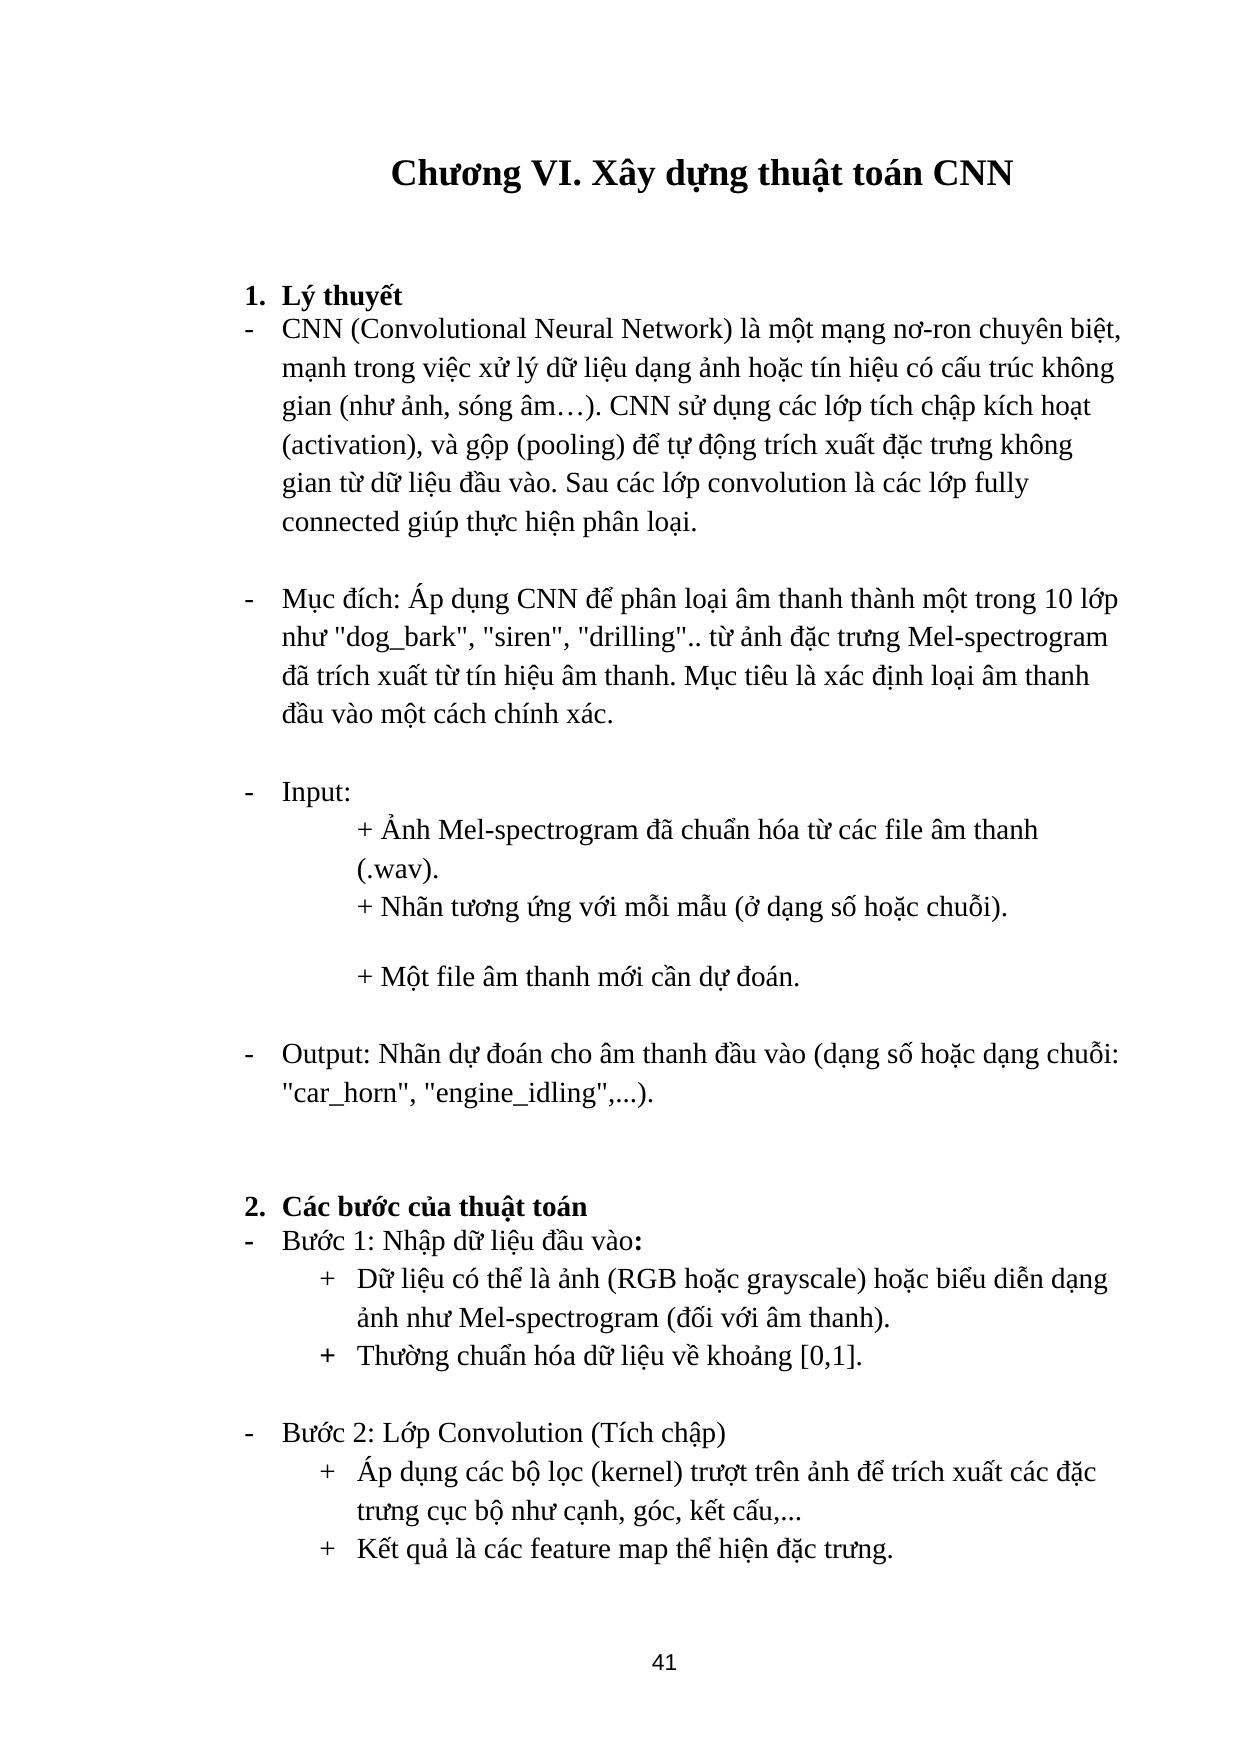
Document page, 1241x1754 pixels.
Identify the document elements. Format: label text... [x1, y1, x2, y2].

list Kết quả là các feature map thể hiện đặc trưng. [319, 1531, 1122, 1595]
subtitle Lý thuyết [244, 278, 1122, 311]
text + Một file âm thanh mới cần dự đoán. [282, 959, 1122, 993]
text + Ảnh Mel-spectrogram đã chuẩn hóa từ các file âm thanh (.wav). [357, 812, 1122, 884]
list Mục đích: Áp dụng CNN để phân loại âm thanh thành một trong 10 lớp như "dog_bark", "siren", "drilling".. từ ảnh đặc trưng Mel-spectrogram đã trích xuất từ tín hiệu âm thanh. Mục tiêu là xác định loại âm thanh đầu vào một cách chính xác. [244, 581, 1122, 730]
list Áp dụng các bộ lọc (kernel) trượt trên ảnh để trích xuất các đặc trưng cục bộ như cạnh, góc, kết cấu,... [319, 1454, 1122, 1526]
list Output: Nhãn dự đoán cho âm thanh đầu vào (dạng số hoặc dạng chuỗi: "car_horn", "engine_idling",...). [244, 1036, 1122, 1108]
subtitle Các bước của thuật toán [244, 1189, 1122, 1223]
text + Nhãn tương ứng với mỗi mẫu (ở dạng số hoặc chuỗi). [207, 889, 1122, 923]
list CNN (Convolutional Neural Network) là một mạng nơ-ron chuyên biệt, mạnh trong việc xử lý dữ liệu dạng ảnh hoặc tín hiệu có cấu trúc không gian (như ảnh, sóng âm…). CNN sử dụng các lớp tích chập kích hoạt (activation), và gộp (pooling) để tự động trích xuất đặc trưng không gian từ dữ liệu đầu vào. Sau các lớp convolution là các lớp fully connected giúp thực hiện phân loại. [244, 311, 1122, 537]
list Thường chuẩn hóa dữ liệu về khoảng [0,1]. [319, 1338, 1122, 1372]
list Bước 1: Nhập dữ liệu đầu vào: [244, 1223, 1122, 1256]
list Bước 2: Lớp Convolution (Tích chập) [244, 1416, 1122, 1449]
list Input: [244, 774, 1122, 807]
subtitle Chương VI. Xây dựng thuật toán CNN [282, 150, 1122, 193]
list Dữ liệu có thể là ảnh (RGB hoặc grayscale) hoặc biểu diễn dạng ảnh như Mel-spectrogram (đối với âm thanh). [319, 1261, 1122, 1333]
